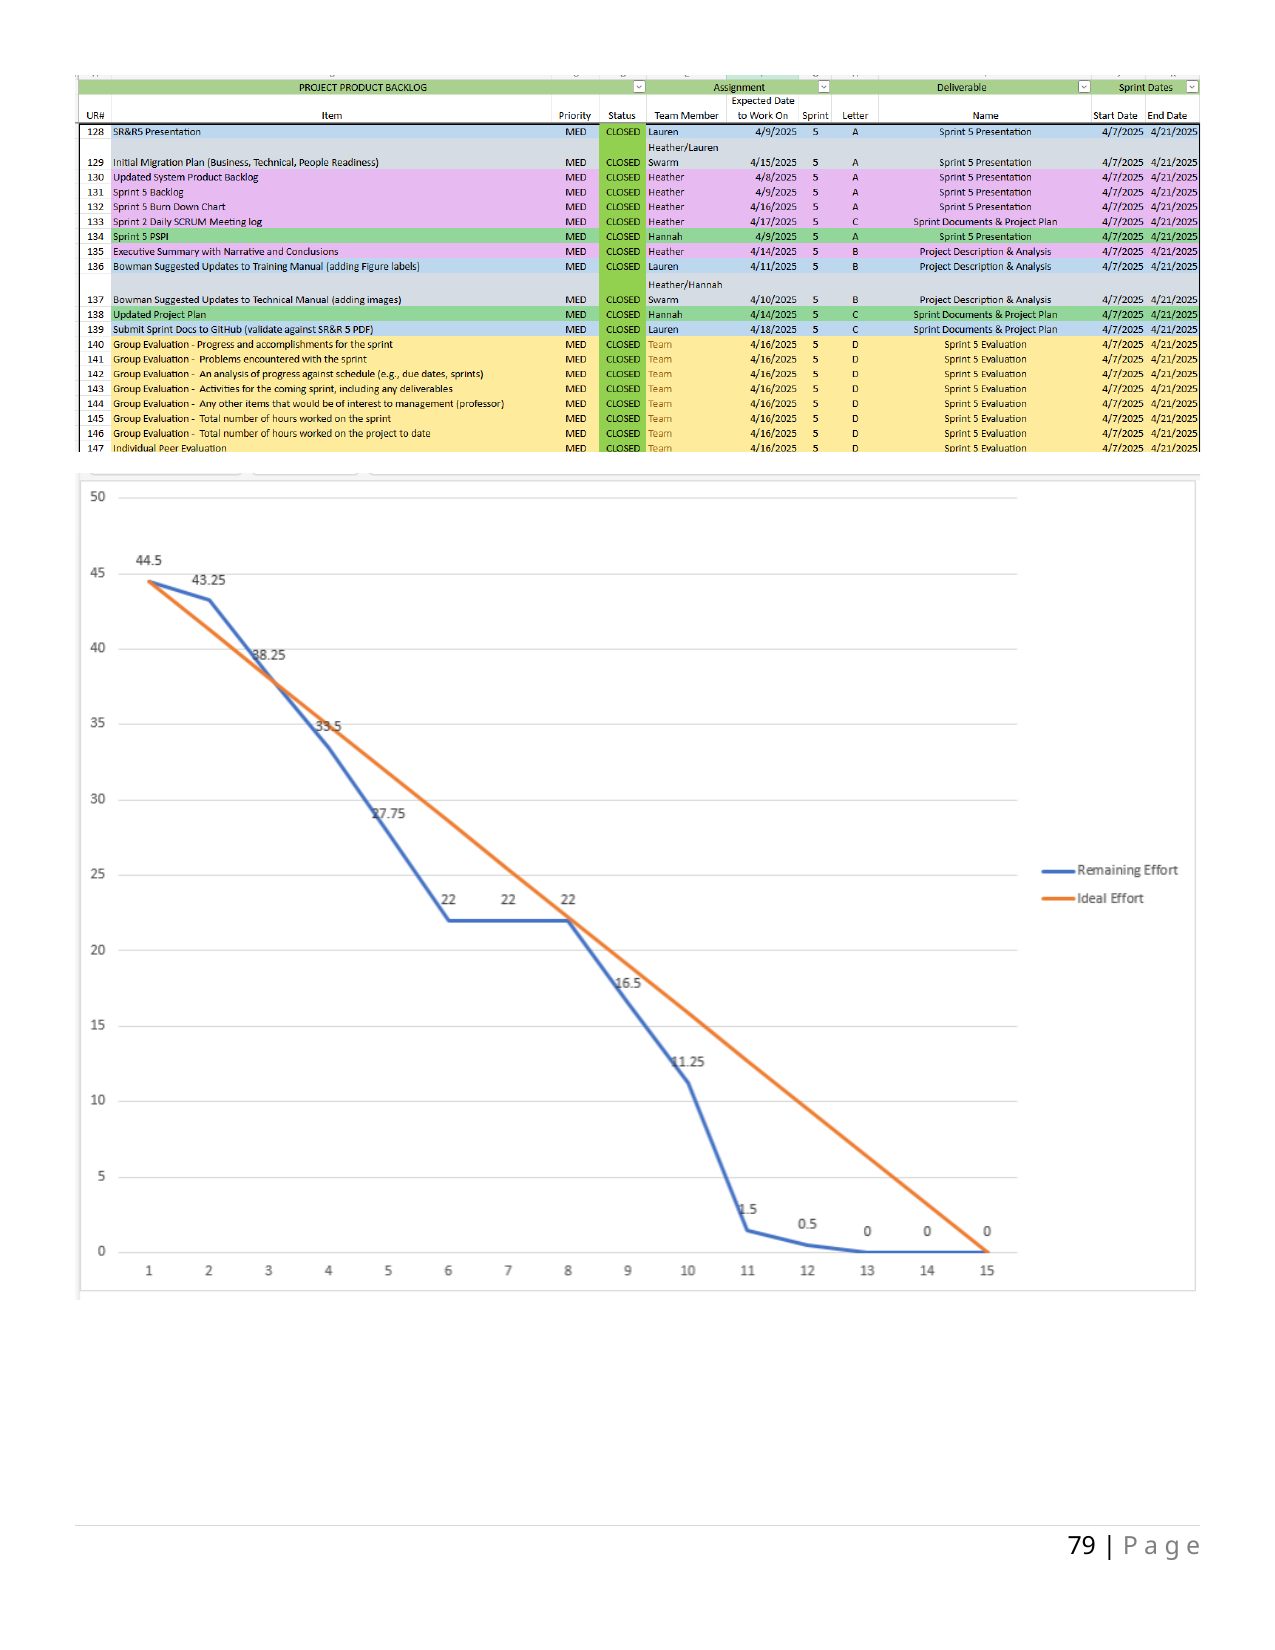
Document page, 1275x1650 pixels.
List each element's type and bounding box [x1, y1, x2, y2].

picture [75, 473, 1200, 1300]
picture [75, 75, 1200, 452]
